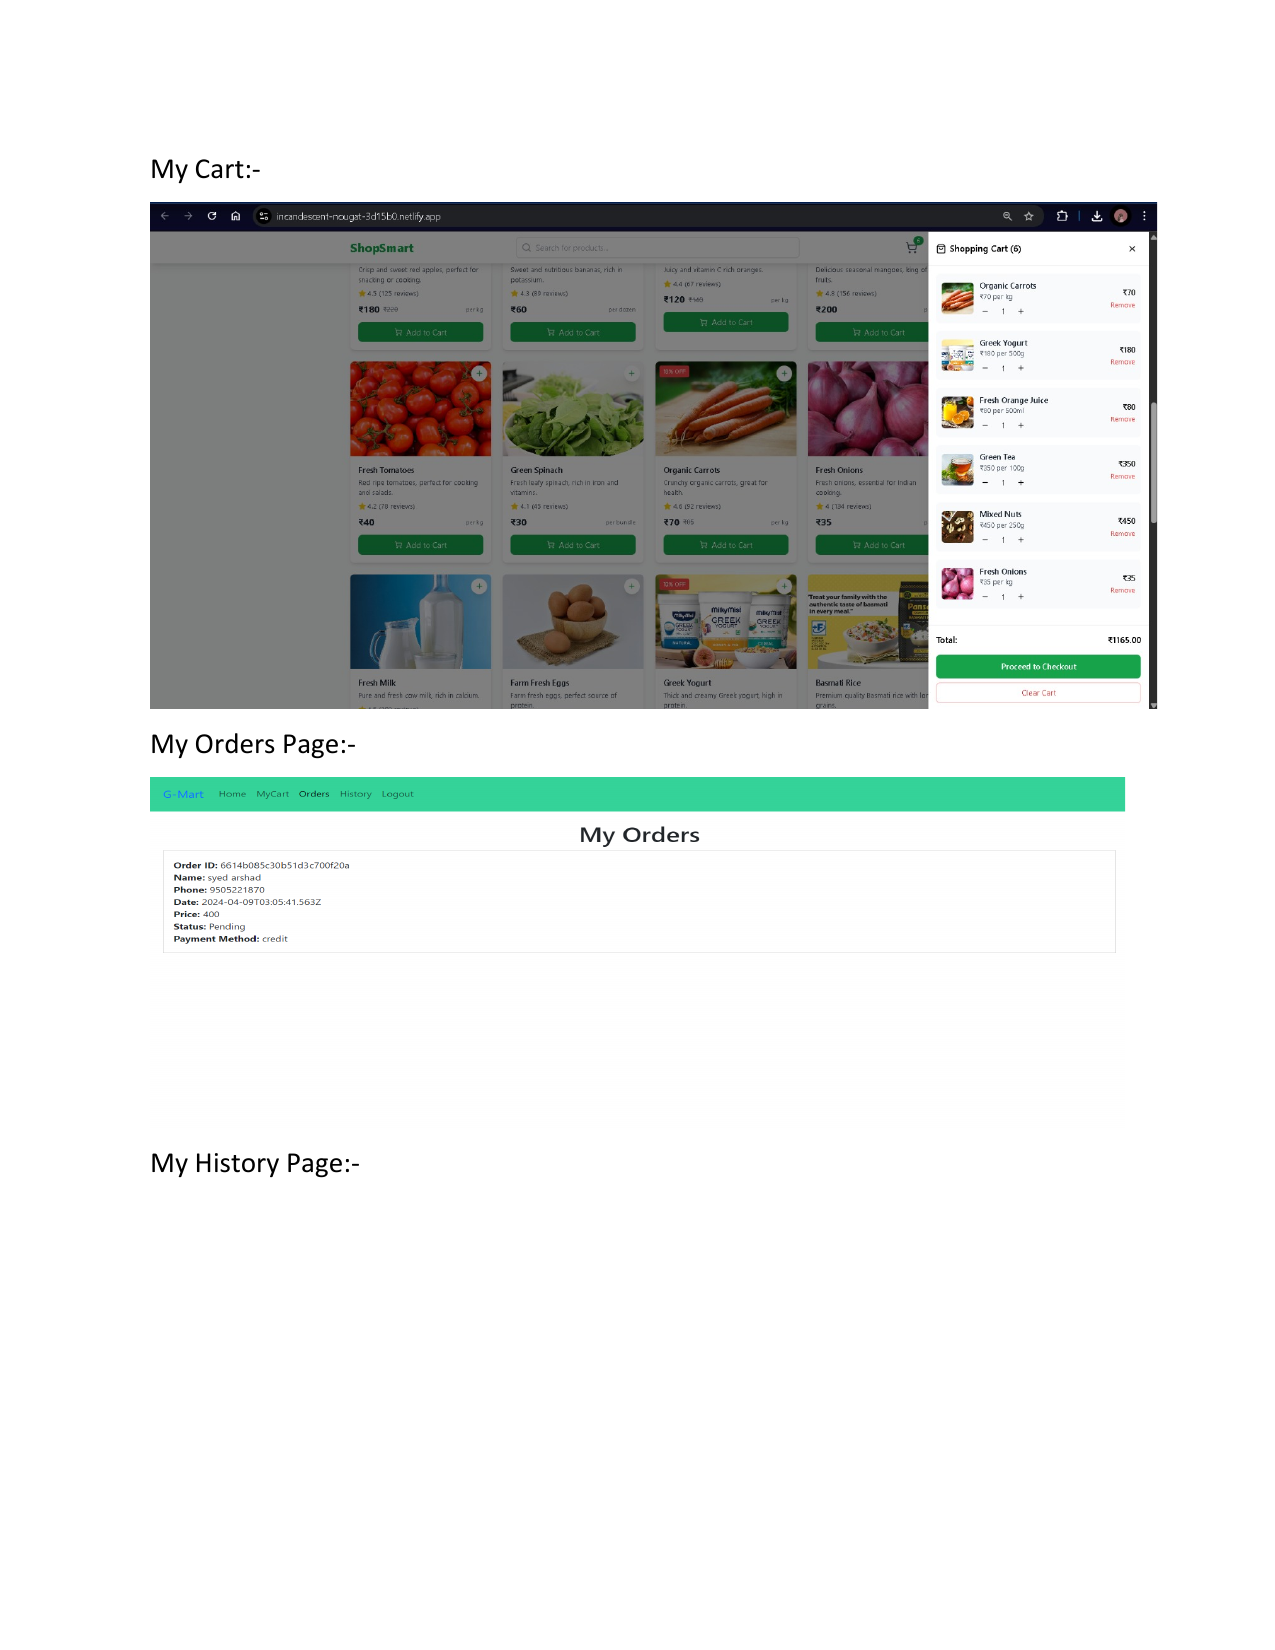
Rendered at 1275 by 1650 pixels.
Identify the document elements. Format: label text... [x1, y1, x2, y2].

text My History Page:- [150, 1144, 1125, 1180]
text My Cart:- [150, 150, 1125, 186]
picture [150, 202, 1158, 709]
text My Orders Page:- [150, 725, 1125, 761]
picture [150, 777, 1125, 1128]
